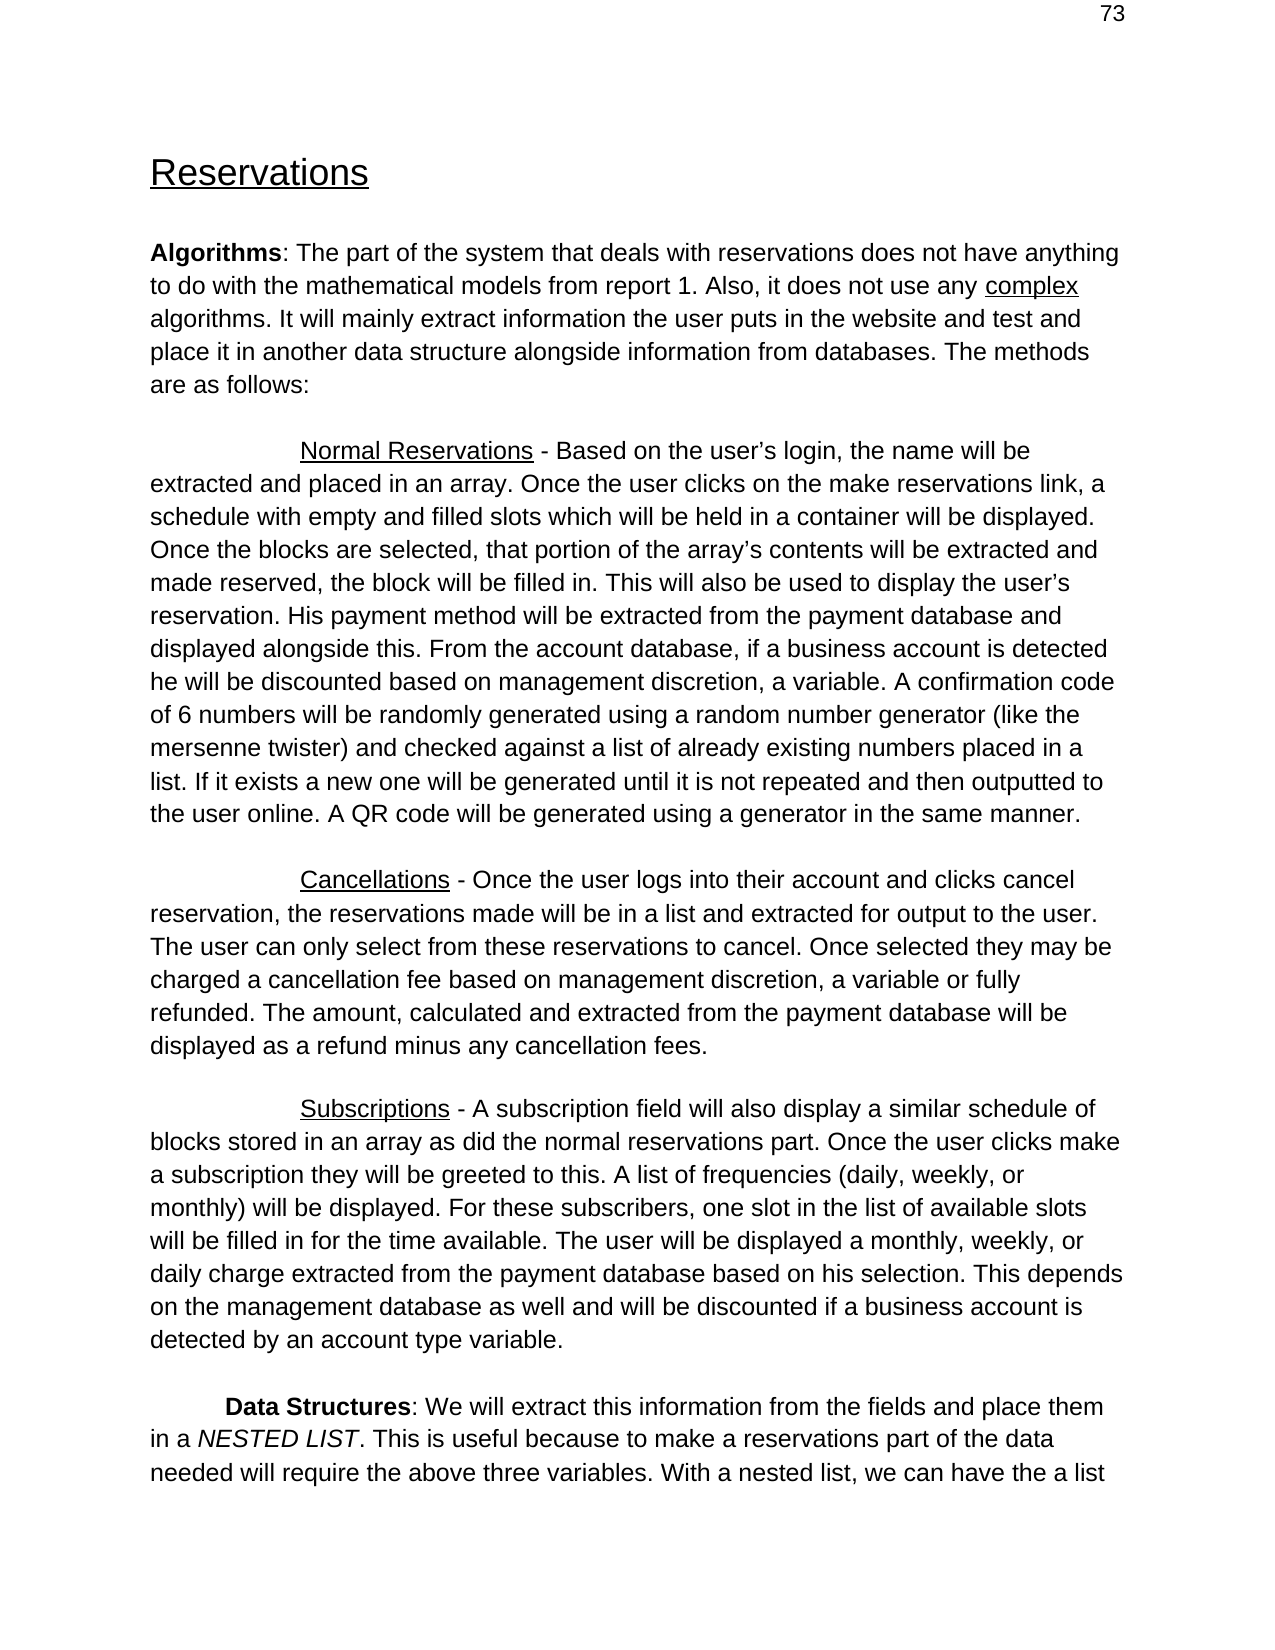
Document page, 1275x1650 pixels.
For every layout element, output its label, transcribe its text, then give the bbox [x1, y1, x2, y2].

text Cancellations - Once the user logs into their account and clicks cancel reservation, the reservations made will be in a list and extracted for output to the user. The user can only select from these reservations to cancel. Once selected they may be charged a cancellation fee based on management discretion, a variable or fully refunded. The amount, calculated and extracted from the payment database will be displayed as a refund minus any cancellation fees. [150, 866, 1125, 1059]
text Subscriptions - A subscription field will also display a similar schedule of blocks stored in an array as did the normal reservations part. Once the user clicks make a subscription they will be greeted to this. A list of frequencies (daily, weekly, or monthly) will be displayed. For these subscribers, one slot in the list of available slots will be filled in for the time available. The user will be displayed a monthly, weekly, or daily charge extracted from the payment database based on his selection. This depends on the management database as well and will be discounted if a business account is detected by an account type variable. [150, 1094, 1125, 1354]
text Algorithms: The part of the system that deals with reservations does not have anything to do with the mathematical models from report 1. Also, it does not use any complex algorithms. It will mainly extract information the user puts in the website and test and place it in another data structure alongside information from databases. The methods are as follows: [150, 238, 1125, 399]
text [150, 1391, 1125, 1486]
text Normal Reservations - Based on the user’s login, the name will be extracted and placed in an array. Once the user clicks on the make reservations link, a schedule with empty and filled slots which will be held in a container will be displayed. Once the blocks are selected, that portion of the array’s contents will be extracted and made reserved, the block will be filled in. This will also be used to display the user’s reservation. His payment method will be extracted from the payment database and displayed alongside this. From the account database, if a business account is detected he will be discounted based on management discretion, a variable. A confirmation code of 6 numbers will be randomly generated using a random number generator (like the mersenne twister) and checked against a list of already existing numbers placed in a list. If it exists a new one will be generated until it is not repeated and then outputted to the user online. A QR code will be generated using a generator in the same manner. [150, 436, 1125, 828]
text Reservations [150, 150, 1125, 193]
